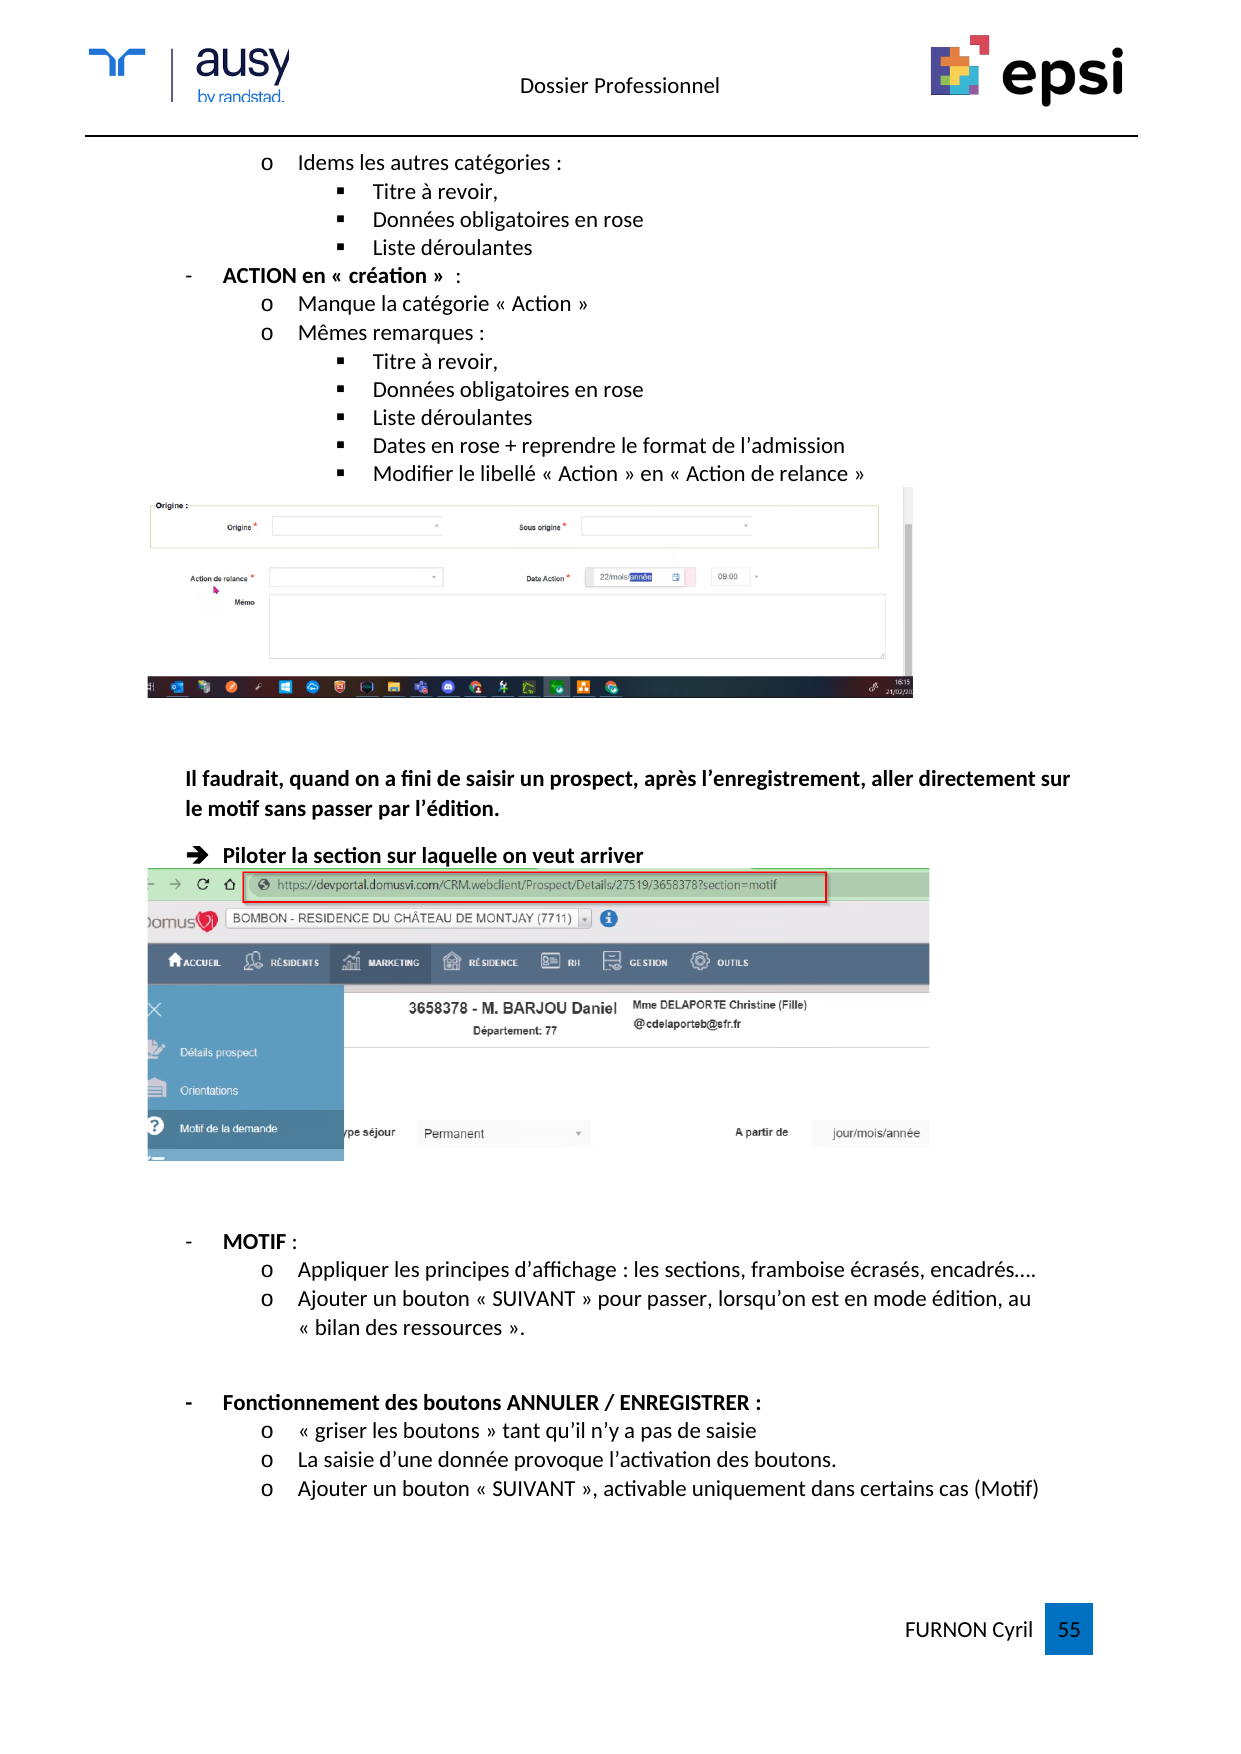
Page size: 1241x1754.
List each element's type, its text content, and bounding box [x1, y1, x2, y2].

list Titre à revoir, [335, 347, 1093, 375]
list Données obligatoires en rose [335, 205, 1093, 233]
list Piloter la section sur laquelle on veut arriver [185, 841, 1093, 869]
list Données obligatoires en rose [335, 375, 1093, 403]
list « griser les boutons » tant qu’il n’y a pas de saisie [260, 1416, 1093, 1445]
picture [147, 487, 913, 698]
list Titre à revoir, [335, 177, 1093, 205]
list Manque la catégorie « Action » [260, 289, 1093, 318]
list Appliquer les principes d’affichage : les sections, framboise écrasés, encadrés…. [260, 1255, 1093, 1284]
list Ajouter un bouton « SUIVANT » pour passer, lorsqu’on est en mode édition, au « bilan des ressources ». [260, 1284, 1093, 1341]
list Liste déroulantes [335, 403, 1093, 431]
list ACTION en « création » : [185, 261, 1093, 289]
picture [147, 868, 930, 1161]
list Ajouter un bouton « SUIVANT », activable uniquement dans certains cas (Motif) [260, 1474, 1093, 1503]
list Fonctionnement des boutons ANNULER / ENREGISTRER : [185, 1388, 1093, 1416]
picture [88, 48, 289, 102]
text Il faudrait, quand on a fini de saisir un prospect, après l’enregistrement, aller directement sur le motif sans passer par l’édition. [185, 764, 1093, 822]
list Idems les autres catégories : [260, 148, 1093, 177]
list MOTIF : [185, 1227, 1093, 1255]
list Dates en rose + reprendre le format de l’admission [335, 431, 1093, 459]
list La saisie d’une donnée provoque l’activation des boutons. [260, 1445, 1093, 1474]
list Mêmes remarques : [260, 318, 1093, 347]
list Liste déroulantes [335, 233, 1093, 261]
list Modifier le libellé « Action » en « Action de relance » [335, 459, 1093, 487]
